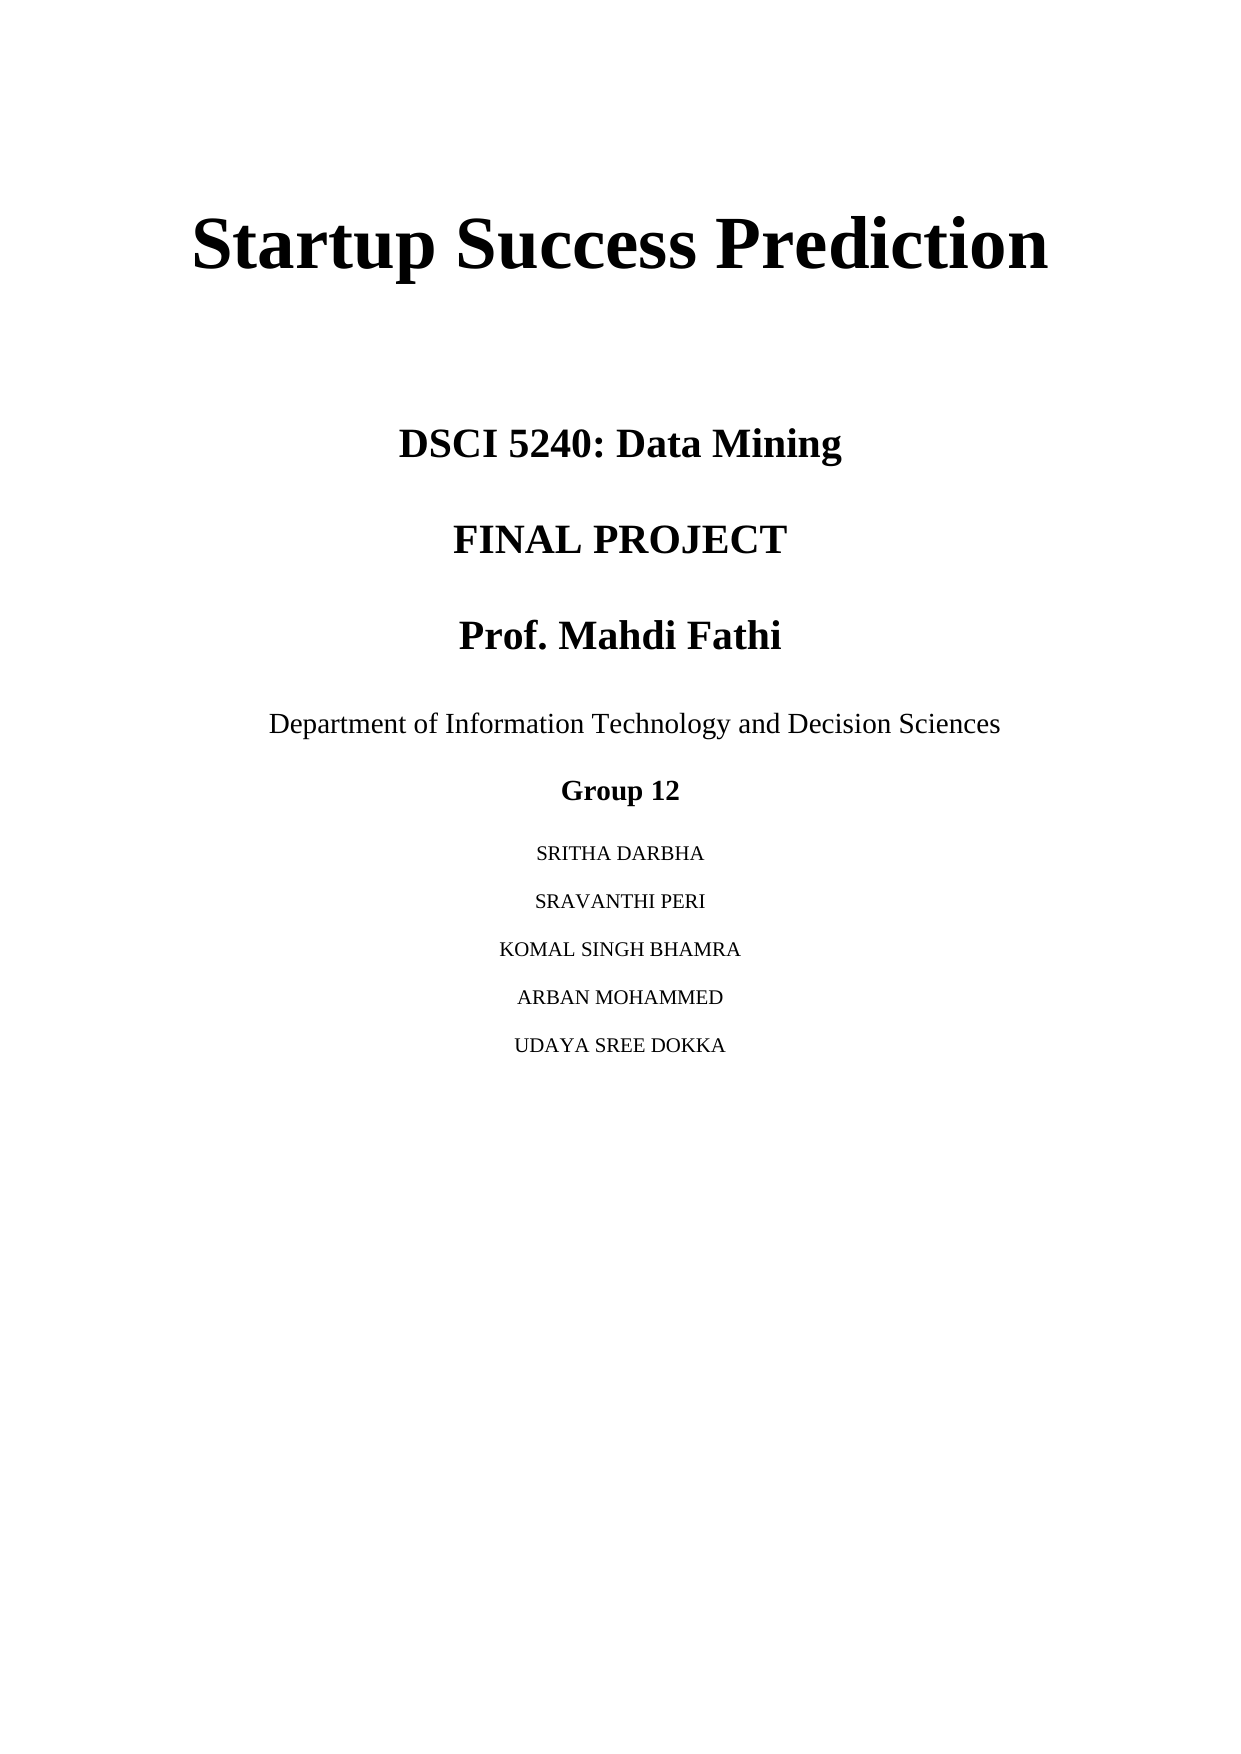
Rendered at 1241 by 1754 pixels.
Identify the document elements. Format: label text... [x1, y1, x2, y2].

text UDAYA SREE DOKKA [150, 1033, 1090, 1057]
text SRITHA DARBHA [150, 840, 1090, 864]
text Group 12 [150, 773, 1090, 807]
text Department of Information Technology and Decision Sciences [150, 706, 1090, 740]
text Startup Success Prediction [150, 198, 1090, 284]
text Prof. Mahdi Fathi [150, 610, 1090, 658]
text KOMAL SINGH BHAMRA [150, 937, 1090, 961]
text FINAL PROJECT [150, 514, 1090, 562]
text ARBAN MOHAMMED [150, 985, 1090, 1009]
text DSCI 5240: Data Mining [150, 419, 1090, 467]
text SRAVANTHI PERI [150, 888, 1090, 913]
